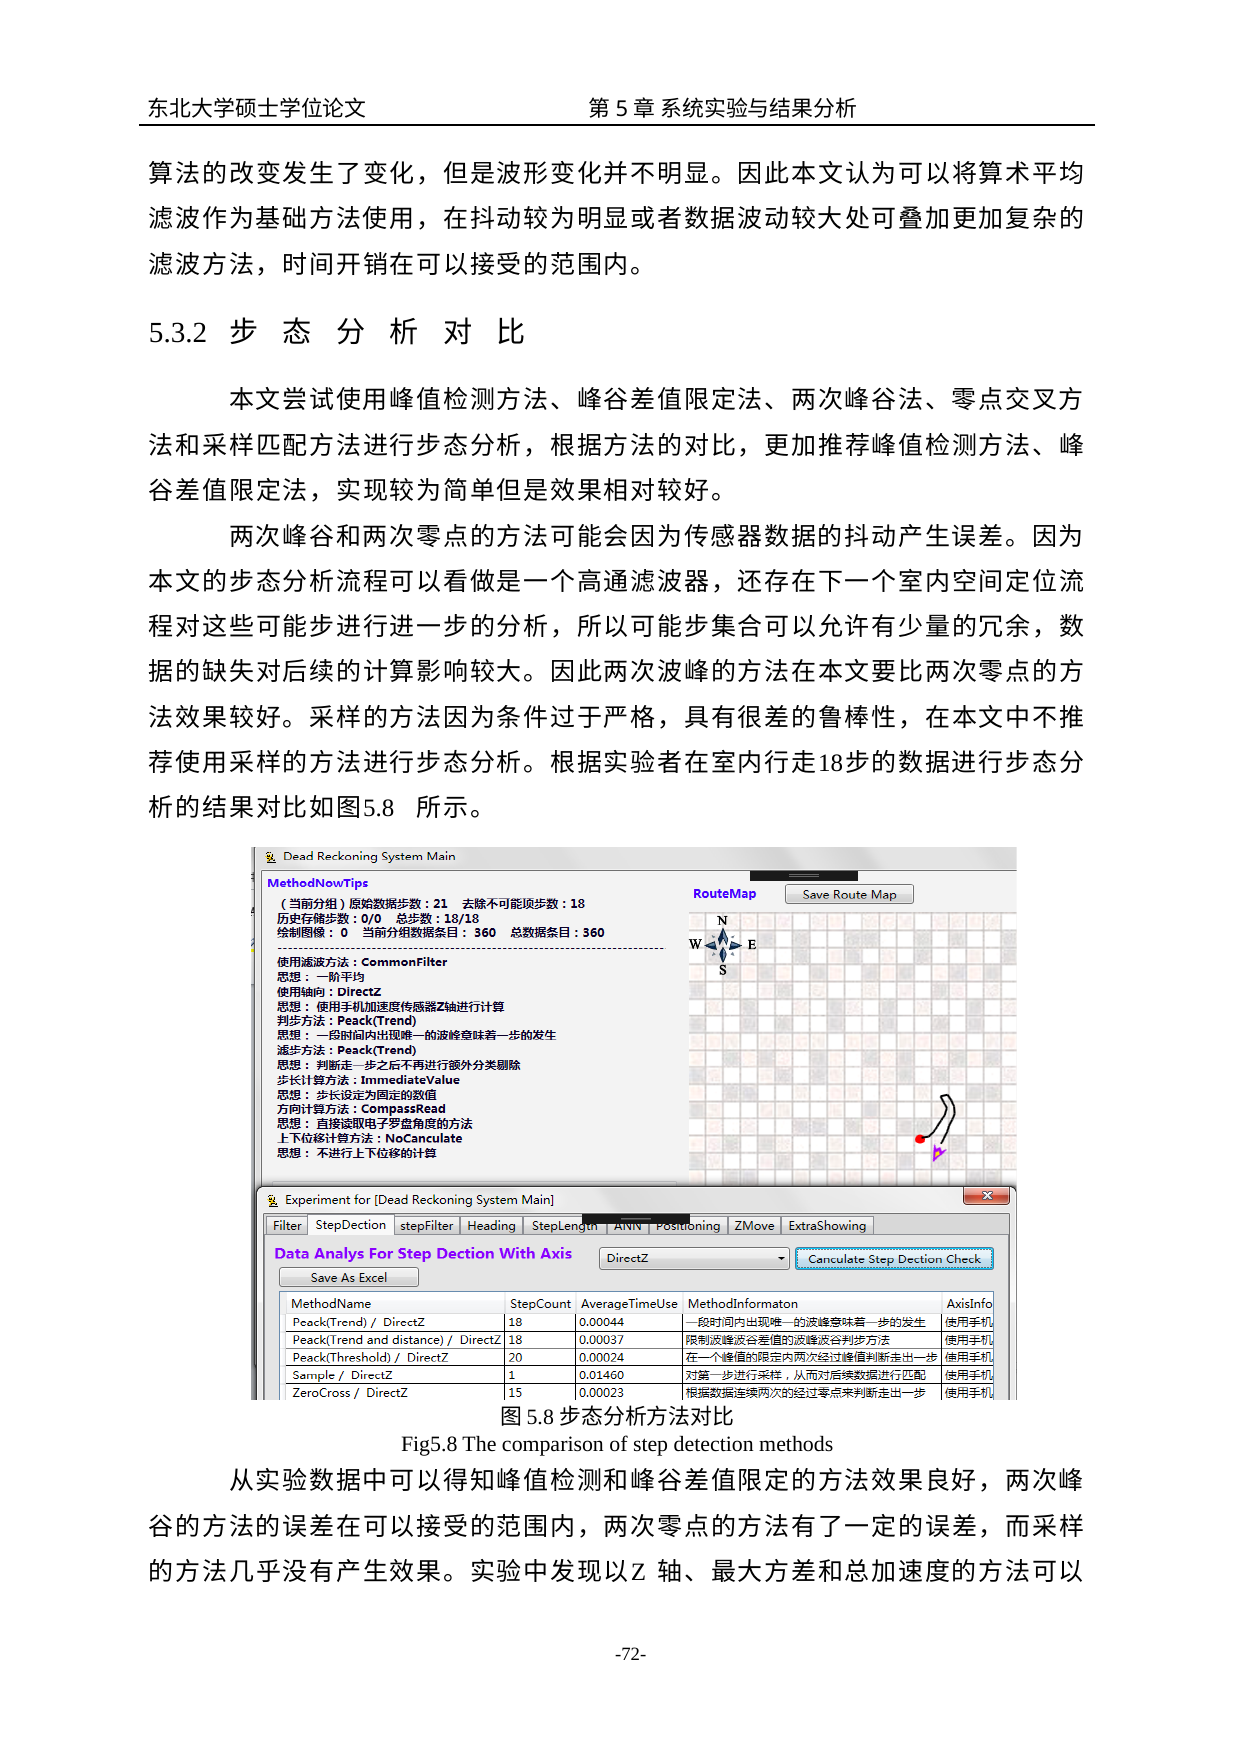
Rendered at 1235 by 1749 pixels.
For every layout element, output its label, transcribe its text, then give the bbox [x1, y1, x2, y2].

text 本文尝试使用峰值检测方法、峰谷差值限定法、两次峰谷法、零点交叉方法和采样匹配方法进行步态分析，根据方法的对比，更加推荐峰值检测方法、峰谷差值限定法，实现较为简单但是效果相对较好。 [149, 376, 1086, 511]
subtitle 步态分析对比 [143, 308, 1086, 353]
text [149, 1456, 1086, 1592]
picture [251, 847, 1017, 1400]
text Fig5.8 The comparison of step detection methods [149, 1431, 1086, 1456]
text 两次峰谷和两次零点的方法可能会因为传感器数据的抖动产生误差。因为本文的步态分析流程可以看做是一个高通滤波器，还存在下一个室内空间定位流程对这些可能步进行进一步的分析，所以可能步集合可以允许有少量的冗余，数据的缺失对后续的计算影响较大。因此两次波峰的方法在本文要比两次零点的方法效果较好。采样的方法因为条件过于严格，具有很差的鲁棒性，在本文中不推荐使用采样的方法进行步态分析。根据实验者在室内行走18步的数据进行步态分析的结果对比如图5.8所示。 [149, 511, 1086, 829]
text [149, 149, 1086, 285]
